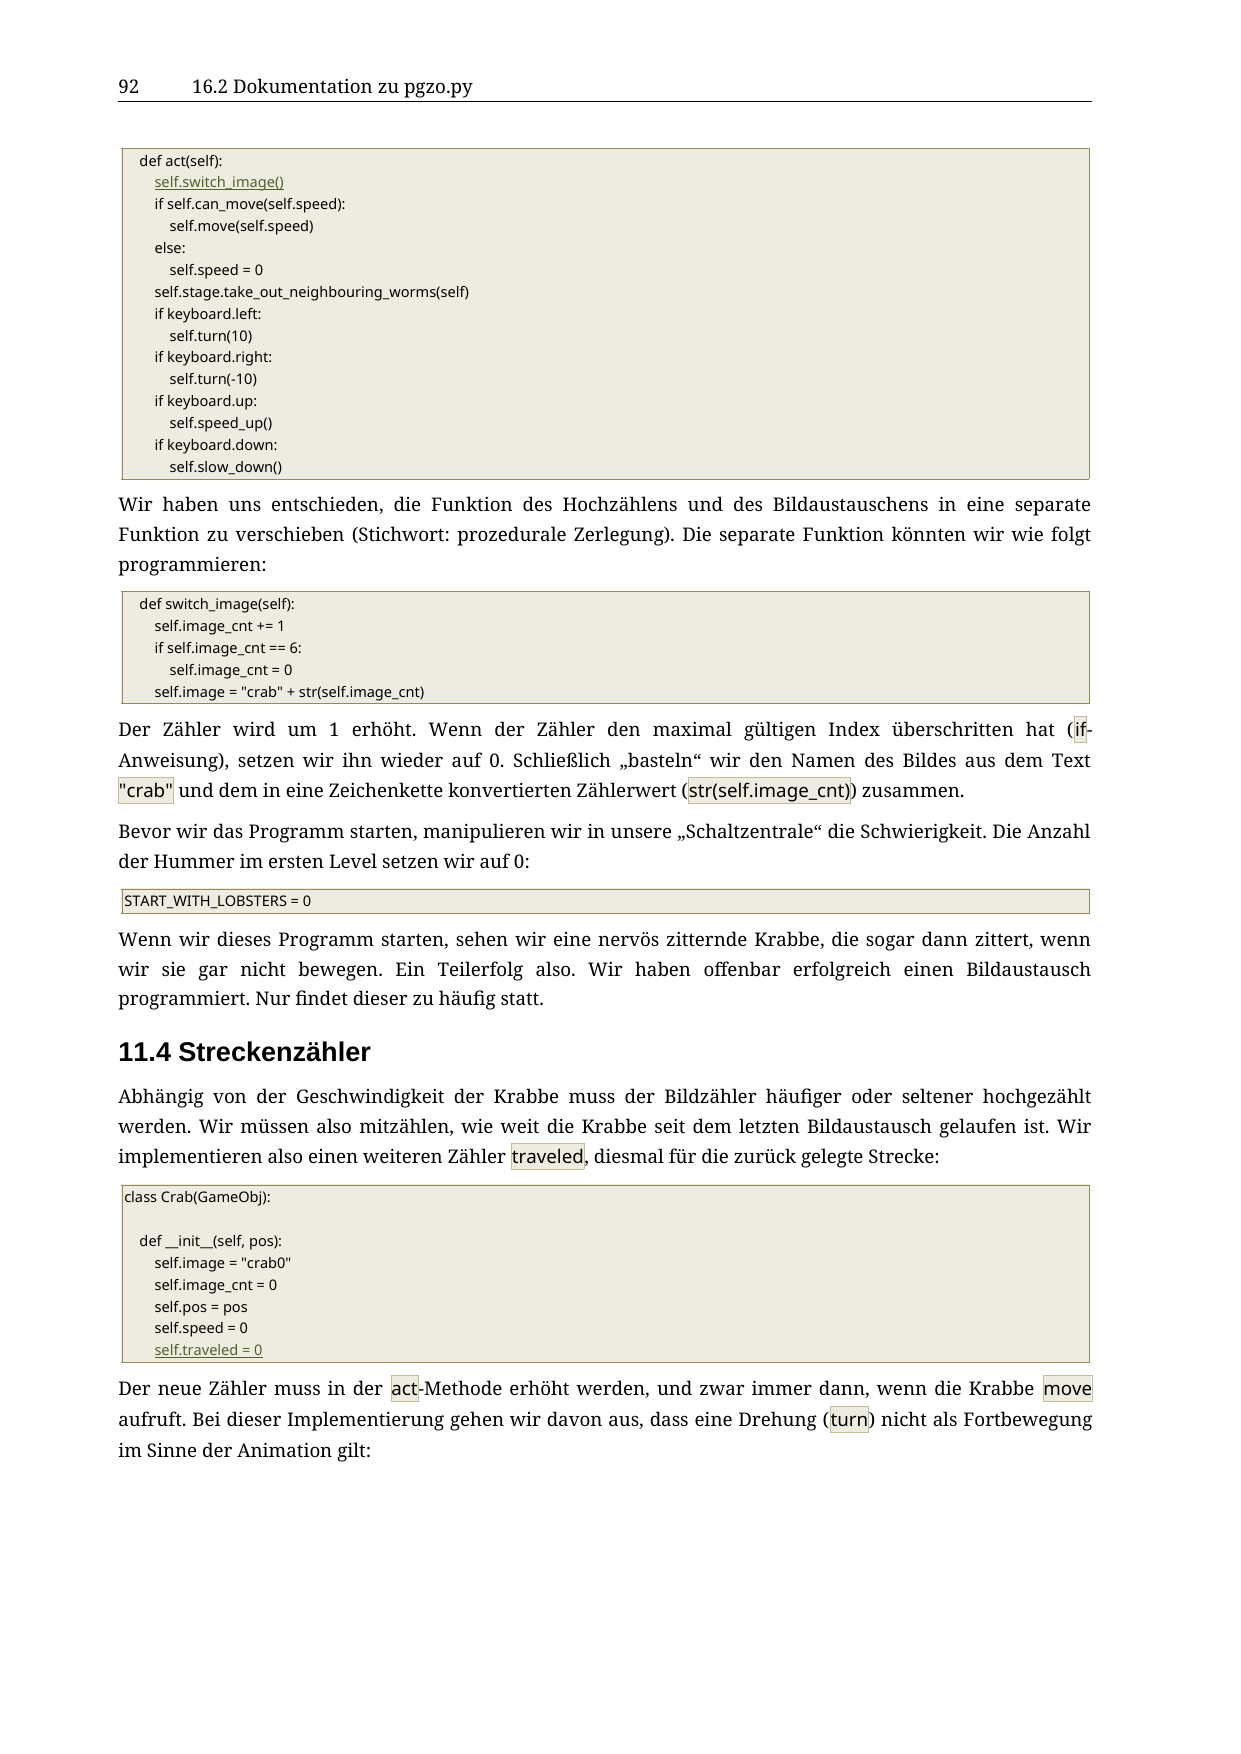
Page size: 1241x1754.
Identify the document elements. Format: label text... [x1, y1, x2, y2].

text self.image = "crab0" [123, 1250, 1089, 1272]
text def __init__(self, pos): [123, 1228, 1089, 1250]
text else: [123, 235, 1089, 257]
text Abhängig von der Geschwindigkeit der Krabbe muss der Bildzähler häufiger oder seltener hochgezählt werden. Wir müssen also mitzählen, wie weit die Krabbe seit dem letzten Bildaustausch gelaufen ist. Wir implementieren also einen weiteren Zähler traveled, diesmal für die zurück gelegte Strecke: [118, 1083, 1092, 1169]
text if self.can_move(self.speed): [123, 191, 1089, 213]
text Wenn wir dieses Programm starten, sehen wir eine nervös zitternde Krabbe, die sogar dann zittert, wenn wir sie gar nicht bewegen. Ein Teilerfolg also. Wir haben offenbar erfolgreich einen Bildaustausch programmiert. Nur findet dieser zu häufig statt. [118, 926, 1092, 1011]
text if keyboard.up: [123, 388, 1089, 410]
subtitle Streckenzähler [118, 1036, 1092, 1067]
text if keyboard.down: [123, 432, 1089, 454]
text self.switch_image() [123, 169, 1089, 191]
text Der Zähler wird um 1 erhöht. Wenn der Zähler den maximal gültigen Index überschritten hat (if-Anweisung), setzen wir ihn wieder auf 0. Schließlich „basteln“ wir den Namen des Bildes aus dem Text "crab" und dem in eine Zeichenkette konvertierten Zählerwert (str(self.image_cnt)) zusammen. [118, 716, 1092, 804]
text Der neue Zähler muss in der act-Methode erhöht werden, und zwar immer dann, wenn die Krabbe move aufruft. Bei dieser Implementierung gehen wir davon aus, dass eine Drehung (turn) nicht als Fortbewegung im Sinne der Animation gilt: [118, 1375, 1092, 1462]
text self.image = "crab" + str(self.image_cnt) [123, 679, 1089, 703]
text self.speed_up() [123, 410, 1089, 432]
text START_WITH_LOBSTERS = 0 [123, 890, 1089, 913]
text if keyboard.right: [123, 344, 1089, 366]
text Wir haben uns entschieden, die Funktion des Hochzählens und des Bildaustauschens in eine separate Funktion zu verschieben (Stichwort: prozedurale Zerlegung). Die separate Funktion könnten wir wie folgt programmieren: [118, 491, 1092, 577]
text def switch_image(self): [123, 592, 1089, 613]
text self.turn(-10) [123, 366, 1089, 388]
text if self.image_cnt == 6: [123, 635, 1089, 657]
text self.speed = 0 [123, 1316, 1089, 1338]
text class Crab(GameObj): [123, 1186, 1089, 1206]
text if keyboard.left: [123, 301, 1089, 323]
text self.slow_down() [123, 454, 1089, 479]
text def act(self): [123, 149, 1089, 169]
text self.stage.take_out_neighbouring_worms(self) [123, 279, 1089, 301]
text self.pos = pos [123, 1294, 1089, 1316]
text self.image_cnt = 0 [123, 657, 1089, 679]
text self.speed = 0 [123, 257, 1089, 279]
text Bevor wir das Programm starten, manipulieren wir in unsere „Schaltzentrale“ die Schwierigkeit. Die Anzahl der Hummer im ersten Level setzen wir auf 0: [118, 818, 1092, 874]
text self.image_cnt = 0 [123, 1272, 1089, 1294]
text self.traveled = 0 [123, 1338, 1089, 1362]
text self.image_cnt += 1 [123, 613, 1089, 635]
text self.move(self.speed) [123, 213, 1089, 235]
text self.turn(10) [123, 323, 1089, 344]
